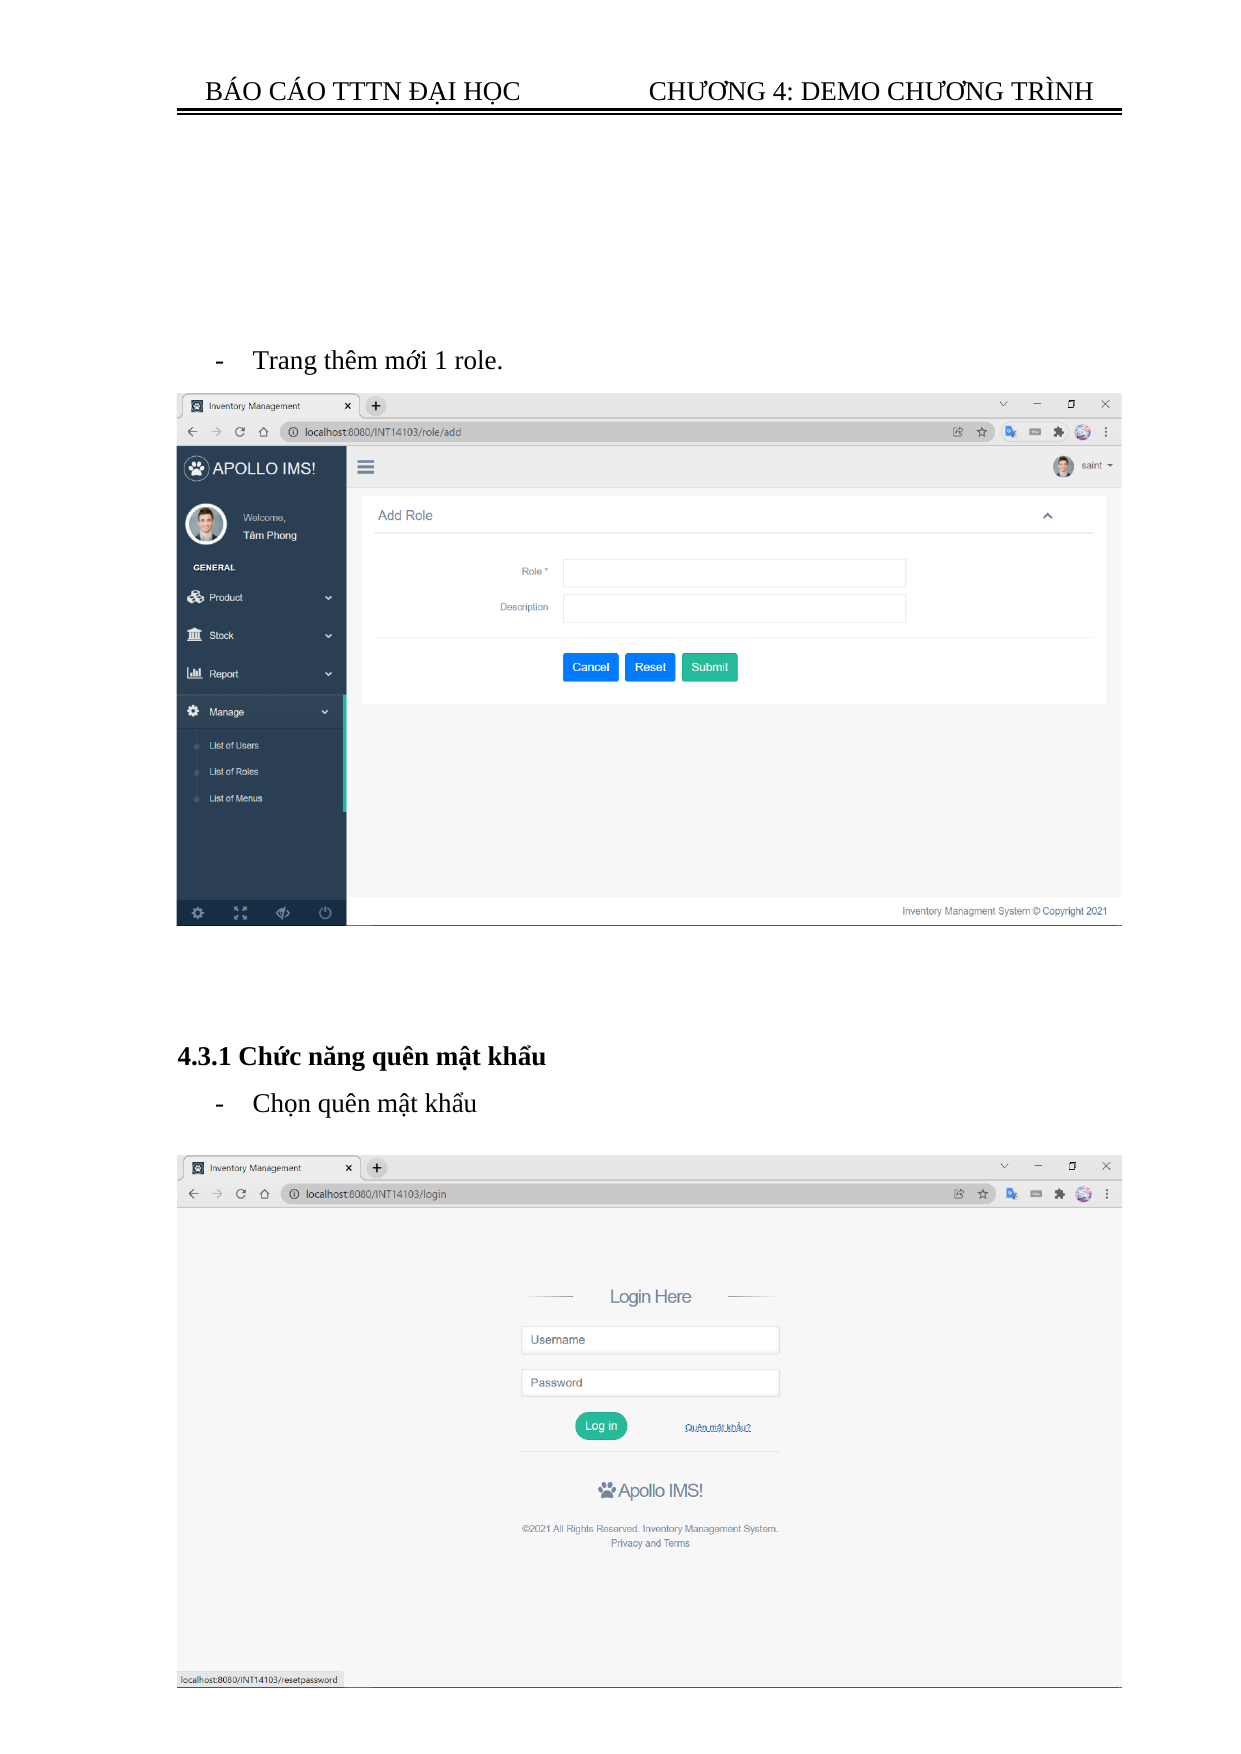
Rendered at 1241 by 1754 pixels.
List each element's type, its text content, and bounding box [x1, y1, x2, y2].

list Trang thêm mới 1 role. [215, 344, 1122, 375]
picture [176, 393, 1122, 926]
picture [177, 1155, 1123, 1688]
list Chọn quên mật khẩu [215, 1087, 1122, 1118]
subtitle 4.3.1 Chức năng quên mật khẩu [177, 1040, 1122, 1071]
